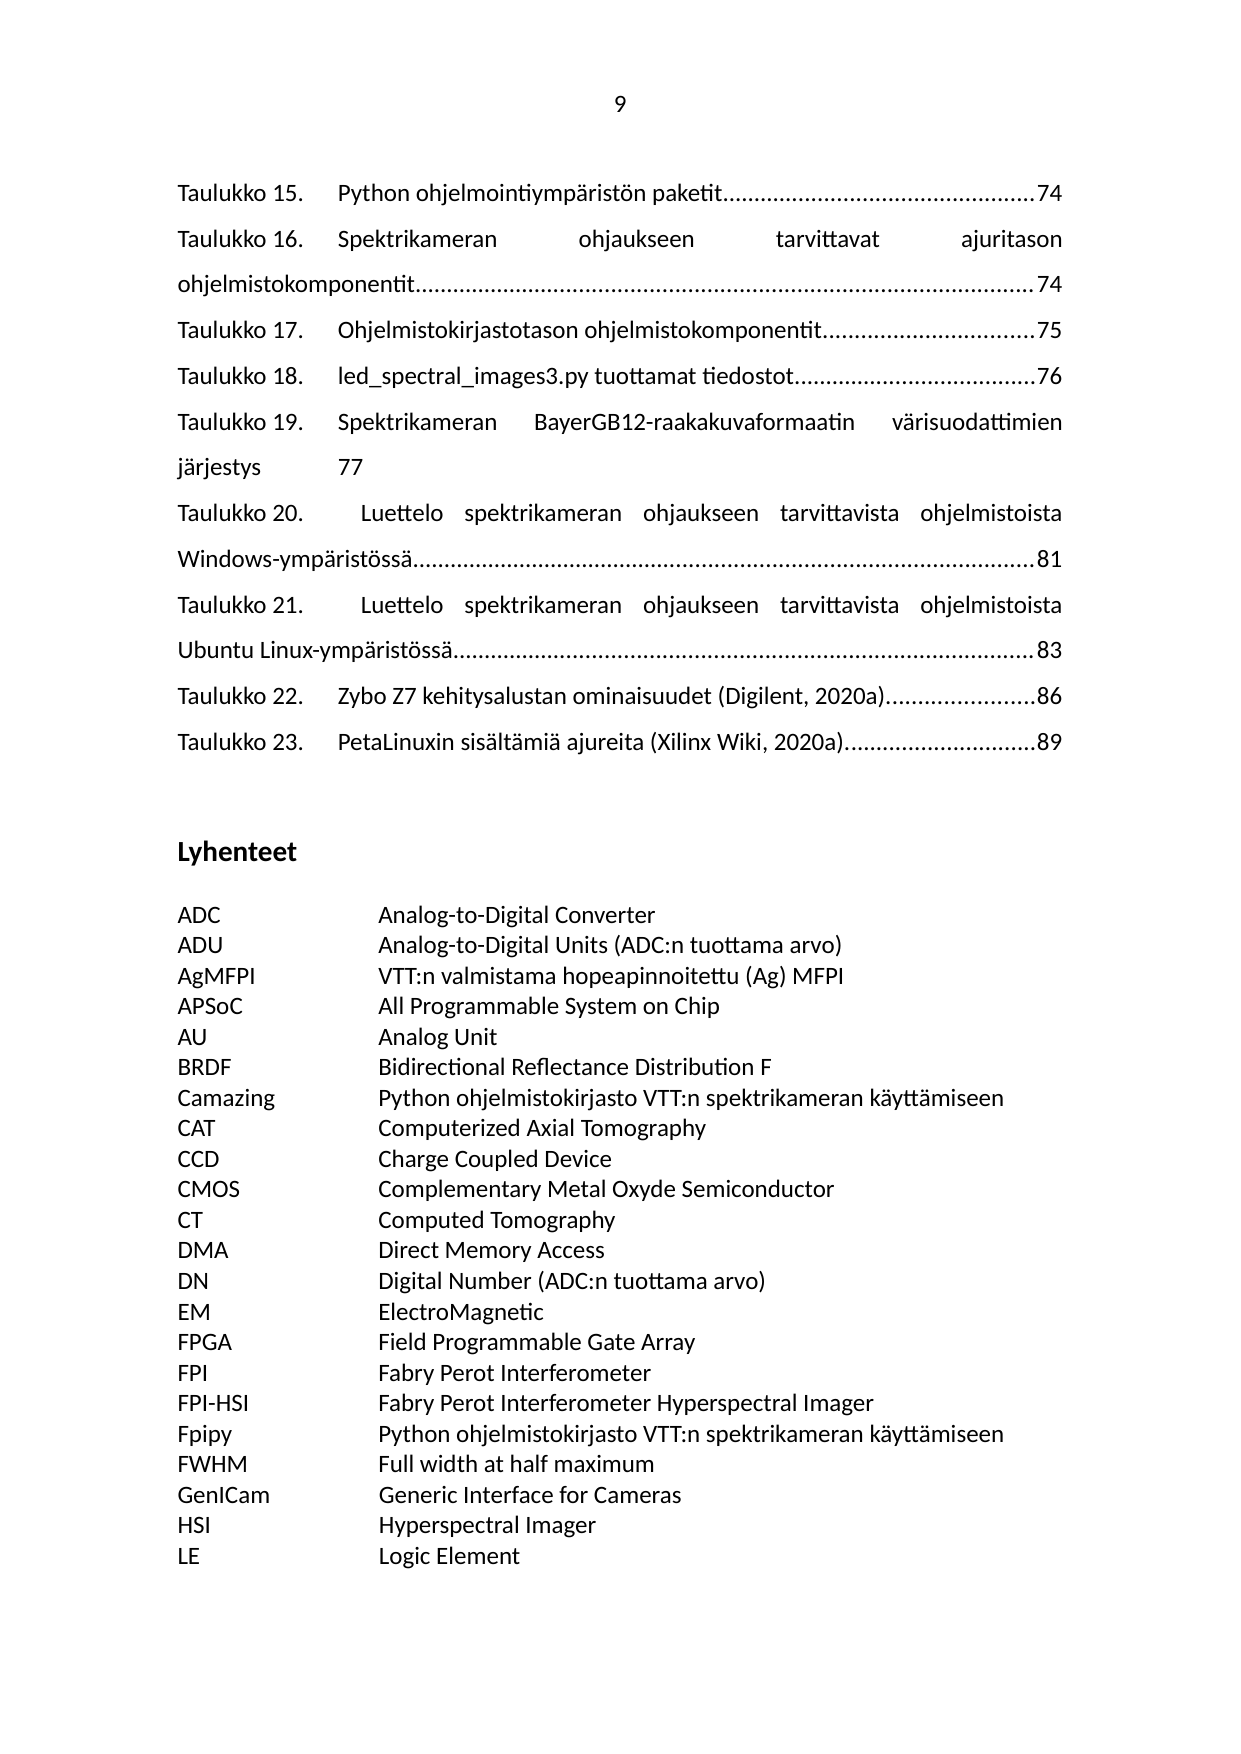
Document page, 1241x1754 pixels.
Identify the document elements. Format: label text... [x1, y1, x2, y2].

text Taulukko 17. Ohjelmistokirjastotason ohjelmistokomponentit 75 [177, 314, 1063, 345]
text AU Analog Unit [177, 1021, 1063, 1051]
text EM ElectroMagnetic [177, 1296, 1063, 1326]
text DN Digital Number (ADC:n tuottama arvo) [177, 1265, 1063, 1296]
text CT Computed Tomography [177, 1204, 1063, 1234]
text APSoC All Programmable System on Chip [177, 990, 1063, 1021]
text FWHM Full width at half maximum [177, 1448, 1063, 1479]
text Taulukko 21. Luettelo spektrikameran ohjaukseen tarvittavista ohjelmistoista Ubuntu Linux-ympäristössä 83 [177, 589, 1063, 665]
text Taulukko 20. Luettelo spektrikameran ohjaukseen tarvittavista ohjelmistoista Windows-ympäristössä 81 [177, 497, 1063, 573]
subtitle Lyhenteet [177, 833, 1063, 868]
text CAT Computerized Axial Tomography [177, 1112, 1063, 1143]
text HSI Hyperspectral Imager [177, 1509, 1063, 1540]
text Camazing Python ohjelmistokirjasto VTT:n spektrikameran käyttämiseen [177, 1082, 1063, 1112]
text BRDF Bidirectional Reflectance Distribution F [177, 1051, 1063, 1082]
text ADU Analog-to-Digital Units (ADC:n tuottama arvo) [177, 929, 1063, 960]
text LE Logic Element [177, 1540, 1063, 1570]
text FPI Fabry Perot Interferometer [177, 1357, 1063, 1387]
text AgMFPI VTT:n valmistama hopeapinnoitettu (Ag) MFPI [177, 960, 1063, 990]
text Taulukko 16. Spektrikameran ohjaukseen tarvittavat ajuritason ohjelmistokomponentit 74 [177, 223, 1063, 299]
text GenICam Generic Interface for Cameras [177, 1479, 1063, 1509]
text Taulukko 15. Python ohjelmointiympäristön paketit 74 [177, 177, 1063, 208]
text DMA Direct Memory Access [177, 1234, 1063, 1265]
text FPGA Field Programmable Gate Array [177, 1326, 1063, 1357]
text Taulukko 22. Zybo Z7 kehitysalustan ominaisuudet (Digilent, 2020a). 86 [177, 680, 1063, 711]
text ADC Analog-to-Digital Converter [177, 899, 1063, 929]
text Fpipy Python ohjelmistokirjasto VTT:n spektrikameran käyttämiseen [177, 1418, 1063, 1448]
text FPI-HSI Fabry Perot Interferometer Hyperspectral Imager [177, 1387, 1063, 1418]
text CMOS Complementary Metal Oxyde Semiconductor [177, 1173, 1063, 1204]
text Taulukko 23. PetaLinuxin sisältämiä ajureita (Xilinx Wiki, 2020a). 89 [177, 726, 1063, 756]
text Taulukko 19. Spektrikameran BayerGB12-raakakuvaformaatin värisuodattimien järjestys 77 [177, 406, 1063, 482]
text CCD Charge Coupled Device [177, 1143, 1063, 1173]
text Taulukko 18. led_spectral_images3.py tuottamat tiedostot. 76 [177, 360, 1063, 391]
